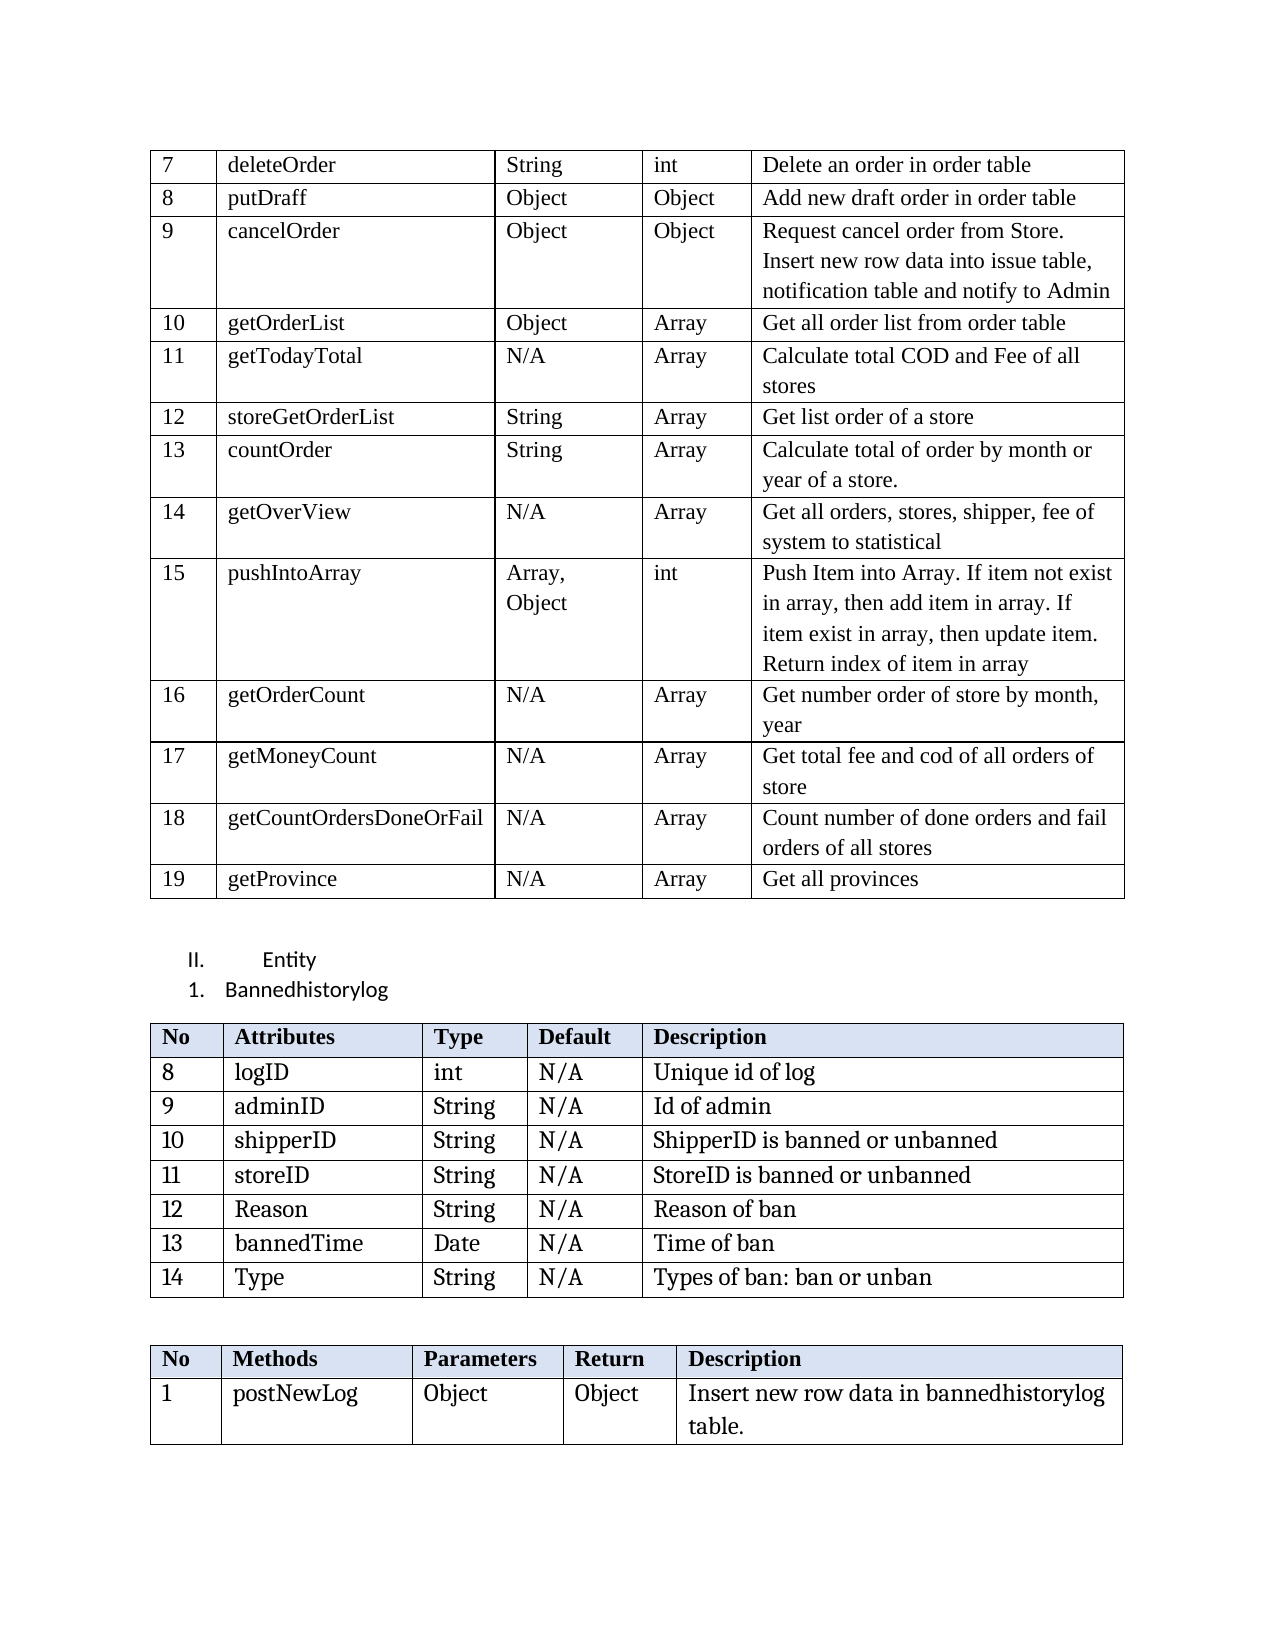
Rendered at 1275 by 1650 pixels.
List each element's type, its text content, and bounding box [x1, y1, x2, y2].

table_cell [151, 1126, 223, 1159]
list Entity [187, 945, 1125, 973]
table_cell deleteOrder [217, 151, 494, 183]
table_cell Get all orders, stores, shipper, fee of system to statistical [752, 498, 1124, 558]
table_cell 18 [151, 804, 216, 864]
table_cell getOrderList [217, 309, 494, 341]
table_cell Push Item into Array. If item not exist in array, then add item in array. If item exist in array, then update item. Return index of item in array [752, 559, 1124, 680]
table_header Default [528, 1024, 642, 1057]
table_cell 14 [151, 498, 216, 558]
table_cell Object [496, 217, 642, 308]
table_cell Object [496, 309, 642, 341]
table_cell Object [564, 1379, 676, 1444]
table_cell N/A [496, 498, 642, 558]
table_cell getMoneyCount [217, 743, 494, 803]
table_cell getCountOrdersDoneOrFail [217, 804, 494, 864]
table_cell cancelOrder [217, 217, 494, 308]
table_cell [151, 1058, 223, 1091]
table_cell Date [423, 1229, 527, 1262]
table_cell pushIntoArray [217, 559, 494, 680]
table_cell countOrder [217, 436, 494, 497]
table_cell [151, 1263, 223, 1297]
table_cell N/A [528, 1126, 642, 1159]
table_cell 9 [151, 217, 216, 308]
table_header Type [423, 1024, 527, 1057]
table_cell Array [643, 309, 751, 341]
table_cell String [423, 1263, 527, 1297]
table_cell String [423, 1195, 527, 1228]
table_cell 16 [151, 681, 216, 741]
table_cell N/A [528, 1229, 642, 1262]
table_cell Get list order of a store [752, 403, 1124, 435]
table_cell N/A [528, 1263, 642, 1297]
table_cell getProvince [217, 865, 494, 897]
table_cell String [423, 1161, 527, 1194]
table_cell N/A [496, 865, 642, 897]
table_header No [151, 1024, 223, 1057]
table_cell Array [643, 342, 751, 402]
table_cell Array, Object [496, 559, 642, 680]
table_cell storeGetOrderList [217, 403, 494, 435]
table_cell int [643, 151, 751, 183]
table_cell 10 [151, 309, 216, 341]
table_header Parameters [413, 1346, 563, 1377]
table_cell 19 [151, 865, 216, 897]
table_cell StoreID is banned or unbanned [643, 1161, 1123, 1194]
table_cell N/A [496, 681, 642, 741]
table_cell ShipperID is banned or unbanned [643, 1126, 1123, 1159]
table_header Description [677, 1346, 1122, 1377]
table_cell Object [496, 184, 642, 216]
table_cell Unique id of log [643, 1058, 1123, 1091]
table_cell String [423, 1126, 527, 1159]
table_cell 11 [151, 342, 216, 402]
table_cell [151, 1161, 223, 1194]
table_cell N/A [528, 1161, 642, 1194]
table_header Methods [222, 1346, 412, 1377]
table_cell Time of ban [643, 1229, 1123, 1262]
table_header Return [564, 1346, 676, 1377]
table_cell Array [643, 681, 751, 741]
table_cell bannedTime [224, 1229, 422, 1262]
table_cell getTodayTotal [217, 342, 494, 402]
table_cell N/A [496, 342, 642, 402]
table_cell 12 [151, 403, 216, 435]
table_cell int [423, 1058, 527, 1091]
table_cell 17 [151, 743, 216, 803]
table_cell Array [643, 403, 751, 435]
table_cell Get all provinces [752, 865, 1124, 897]
table_cell String [423, 1092, 527, 1125]
table_cell getOrderCount [217, 681, 494, 741]
table_cell 13 [151, 436, 216, 497]
table_cell Array [643, 865, 751, 897]
table_cell 15 [151, 559, 216, 680]
table_cell postNewLog [222, 1379, 412, 1444]
table_cell [151, 1195, 223, 1228]
table_cell Reason of ban [643, 1195, 1123, 1228]
table_cell 7 [151, 151, 216, 183]
table_cell Delete an order in order table [752, 151, 1124, 183]
table_cell Count number of done orders and fail orders of all stores [752, 804, 1124, 864]
table_cell Calculate total COD and Fee of all stores [752, 342, 1124, 402]
table_cell Type [224, 1263, 422, 1297]
table_cell Array [643, 498, 751, 558]
table_cell Calculate total of order by month or year of a store. [752, 436, 1124, 497]
table_header No [151, 1346, 221, 1377]
table_cell Object [643, 184, 751, 216]
table_cell int [643, 559, 751, 680]
table_cell String [496, 403, 642, 435]
table_cell Get number order of store by month, year [752, 681, 1124, 741]
table_cell getOverView [217, 498, 494, 558]
table_cell Array [643, 436, 751, 497]
table_cell Id of admin [643, 1092, 1123, 1125]
table_cell String [496, 151, 642, 183]
table_cell N/A [496, 743, 642, 803]
table_cell Add new draft order in order table [752, 184, 1124, 216]
table_cell Request cancel order from Store. Insert new row data into issue table, notification table and notify to Admin [752, 217, 1124, 308]
table_cell storeID [224, 1161, 422, 1194]
table_cell N/A [528, 1058, 642, 1091]
table_header Attributes [224, 1024, 422, 1057]
table_cell N/A [528, 1195, 642, 1228]
table_cell N/A [496, 804, 642, 864]
table_cell Types of ban: ban or unban [643, 1263, 1123, 1297]
table_cell Array [643, 743, 751, 803]
table_cell Object [413, 1379, 563, 1444]
table_cell Get total fee and cod of all orders of store [752, 743, 1124, 803]
table_cell N/A [528, 1092, 642, 1125]
list Bannedhistorylog [187, 976, 1125, 1003]
table_cell Reason [224, 1195, 422, 1228]
table_cell Object [643, 217, 751, 308]
table_cell putDraff [217, 184, 494, 216]
table_cell Get all order list from order table [752, 309, 1124, 341]
table_cell Array [643, 804, 751, 864]
table_cell logID [224, 1058, 422, 1091]
table_cell [151, 1229, 223, 1262]
table_cell [151, 1092, 223, 1125]
table_cell Insert new row data in bannedhistorylog table. [677, 1379, 1122, 1444]
table_cell String [496, 436, 642, 497]
table_header Description [643, 1024, 1123, 1057]
table_cell shipperID [224, 1126, 422, 1159]
table_cell 8 [151, 184, 216, 216]
table_cell 1 [151, 1379, 221, 1444]
table_cell adminID [224, 1092, 422, 1125]
